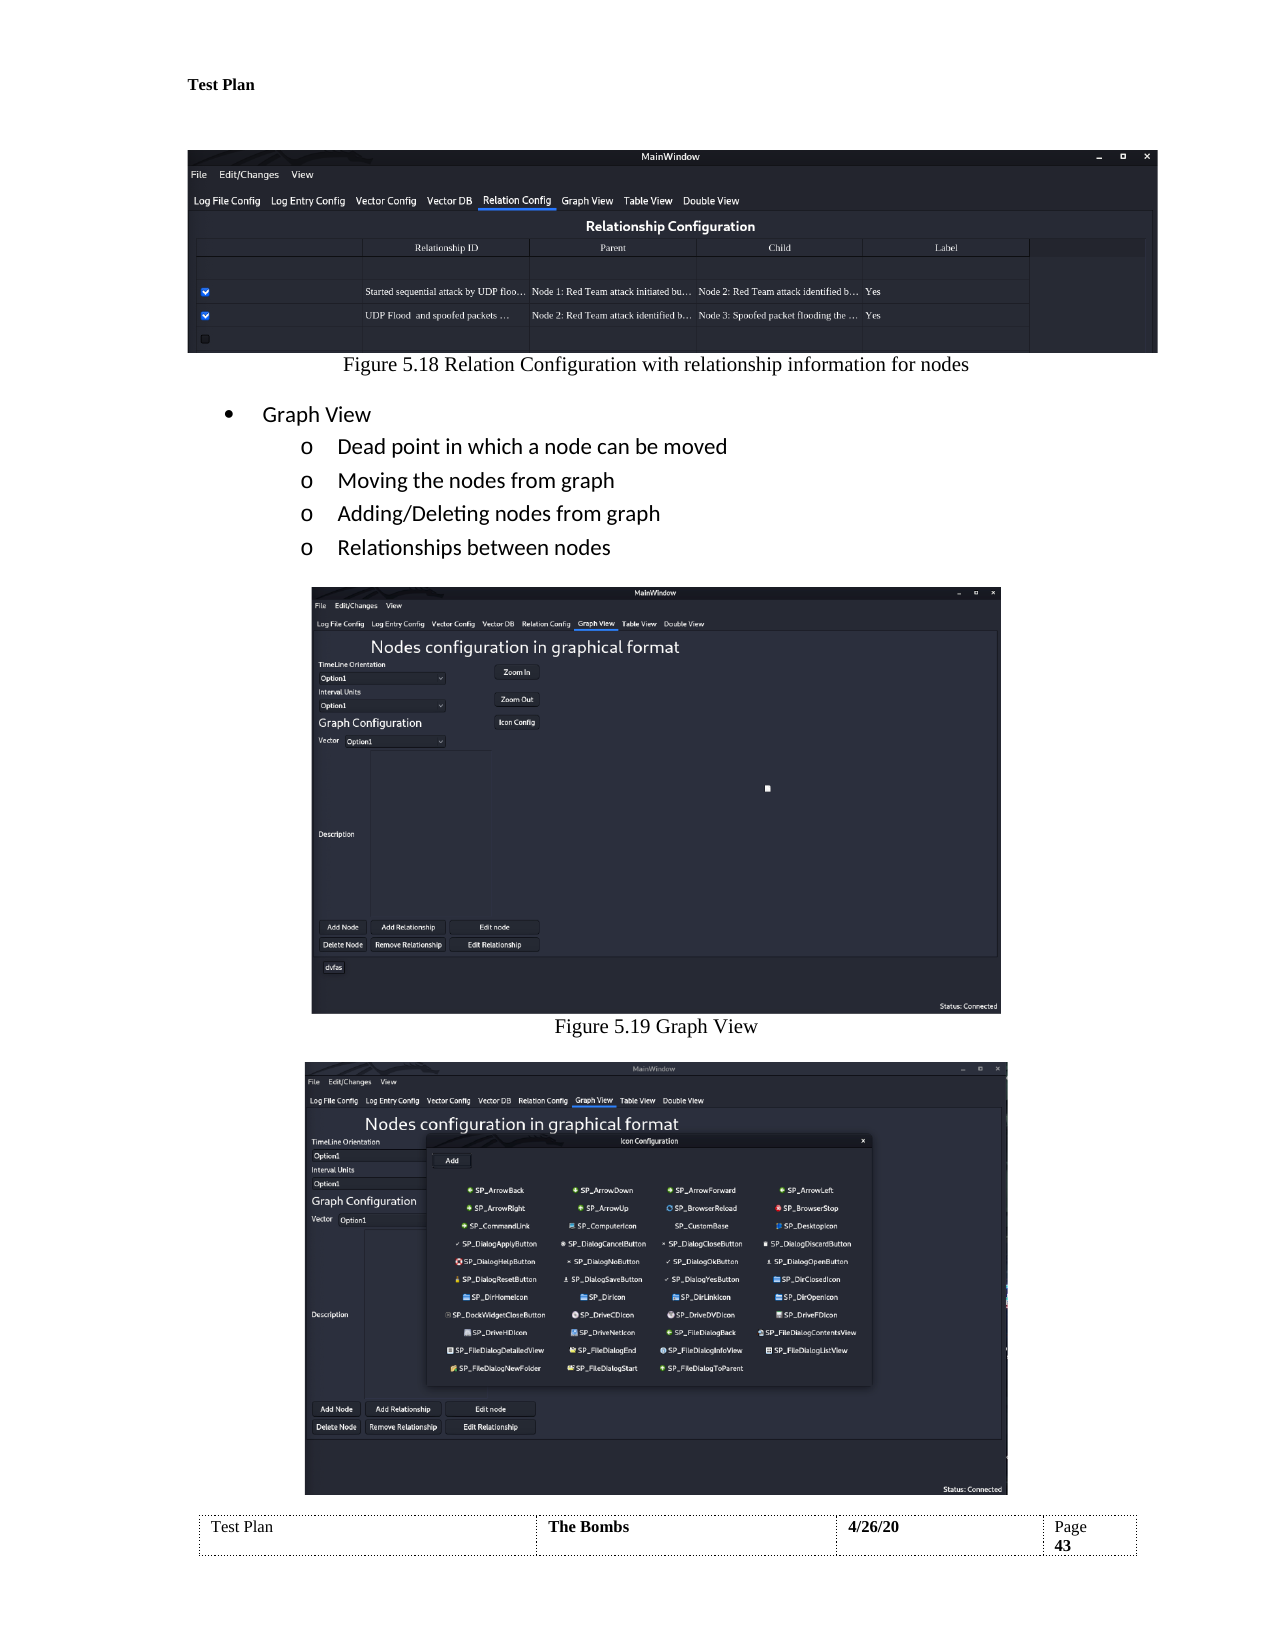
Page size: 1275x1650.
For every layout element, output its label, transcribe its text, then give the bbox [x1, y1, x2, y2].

text Figure 5.18 Relation Configuration with relationship information for nodes [187, 353, 1125, 376]
picture [304, 1062, 1008, 1495]
list Relationships between nodes [300, 533, 1125, 562]
picture [311, 587, 1001, 1014]
list Adding/Deleting nodes from graph [300, 499, 1125, 529]
picture [187, 150, 1158, 353]
list Graph View [225, 400, 1125, 428]
list Dead point in which a node can be moved [300, 432, 1125, 462]
text Figure 5.19 Graph View [187, 1014, 1125, 1038]
list Moving the nodes from graph [300, 466, 1125, 495]
